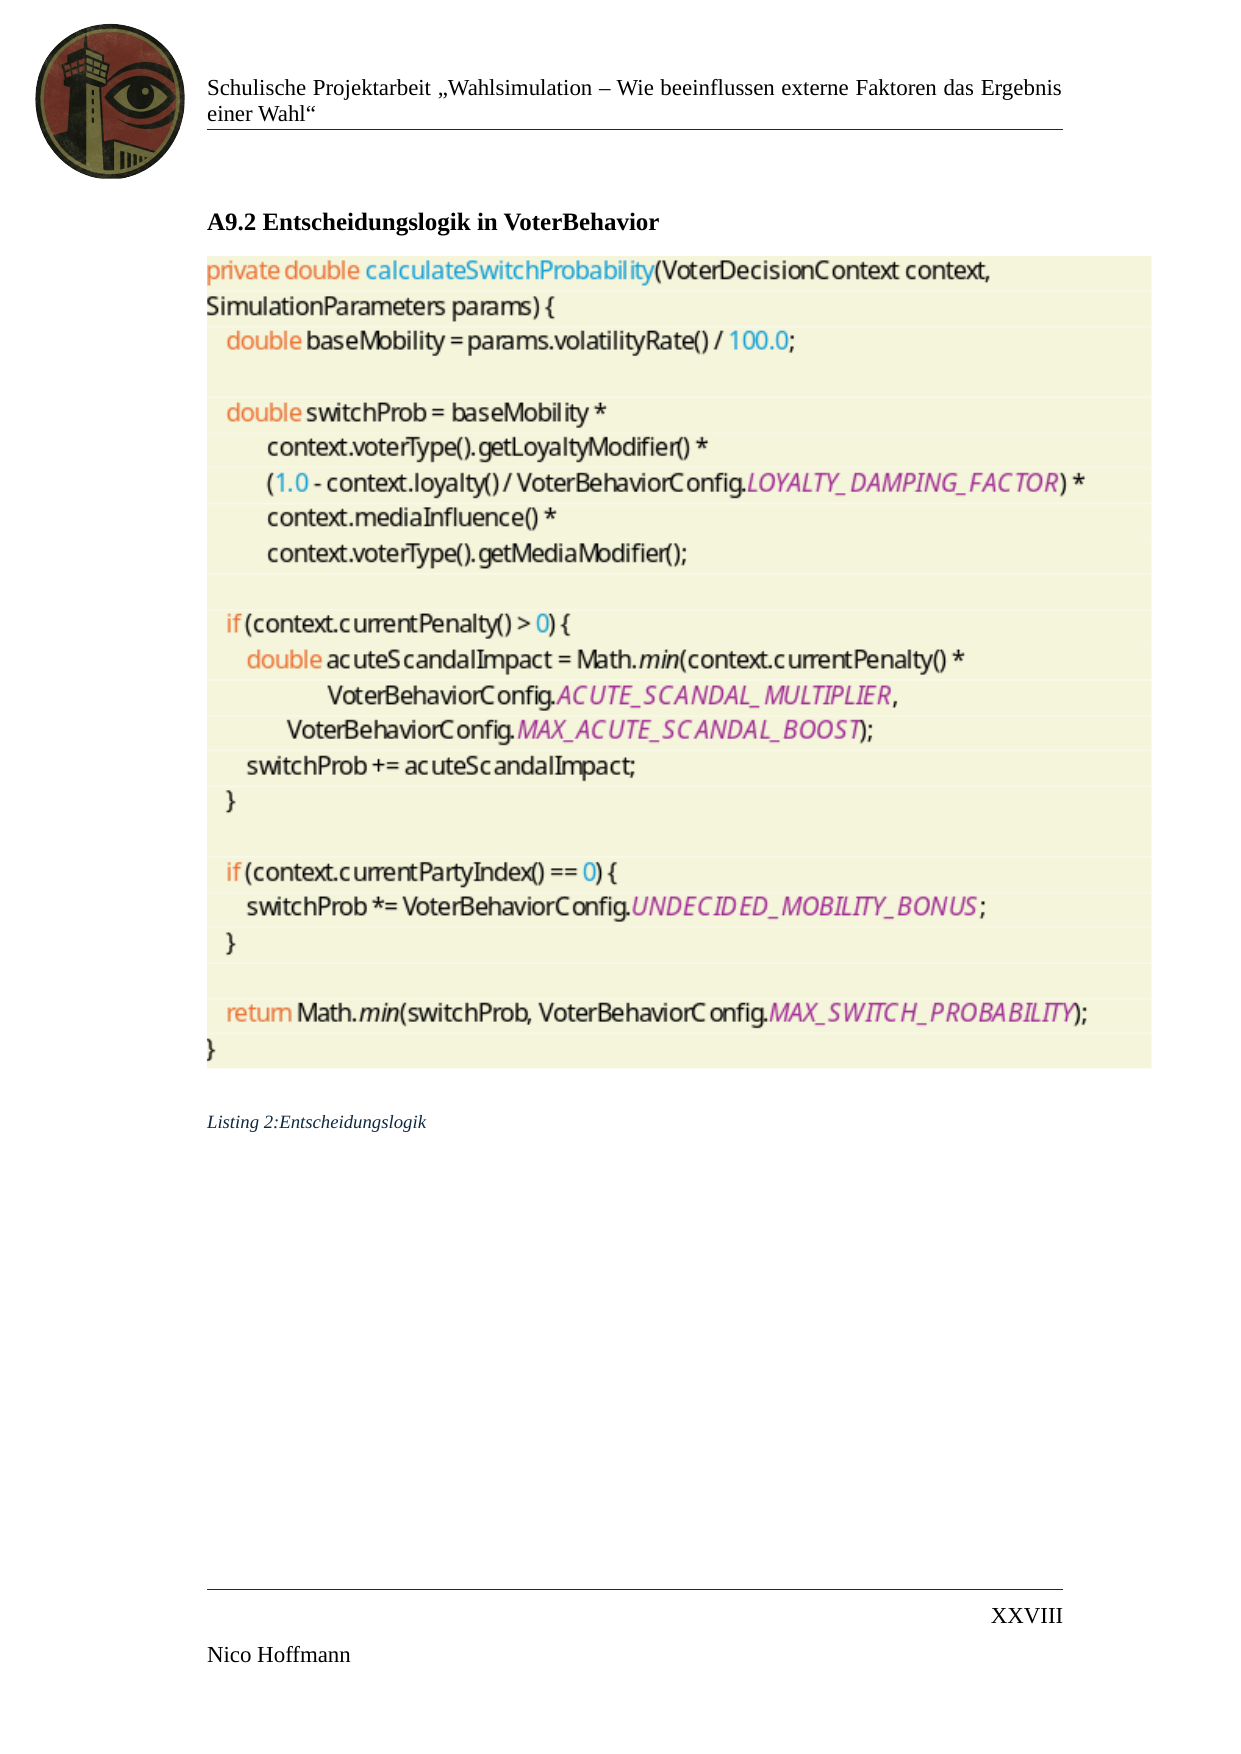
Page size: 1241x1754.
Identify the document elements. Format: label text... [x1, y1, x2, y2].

picture [31, 22, 185, 179]
subtitle A9.2 Entscheidungslogik in VoterBehavior [207, 207, 1063, 236]
